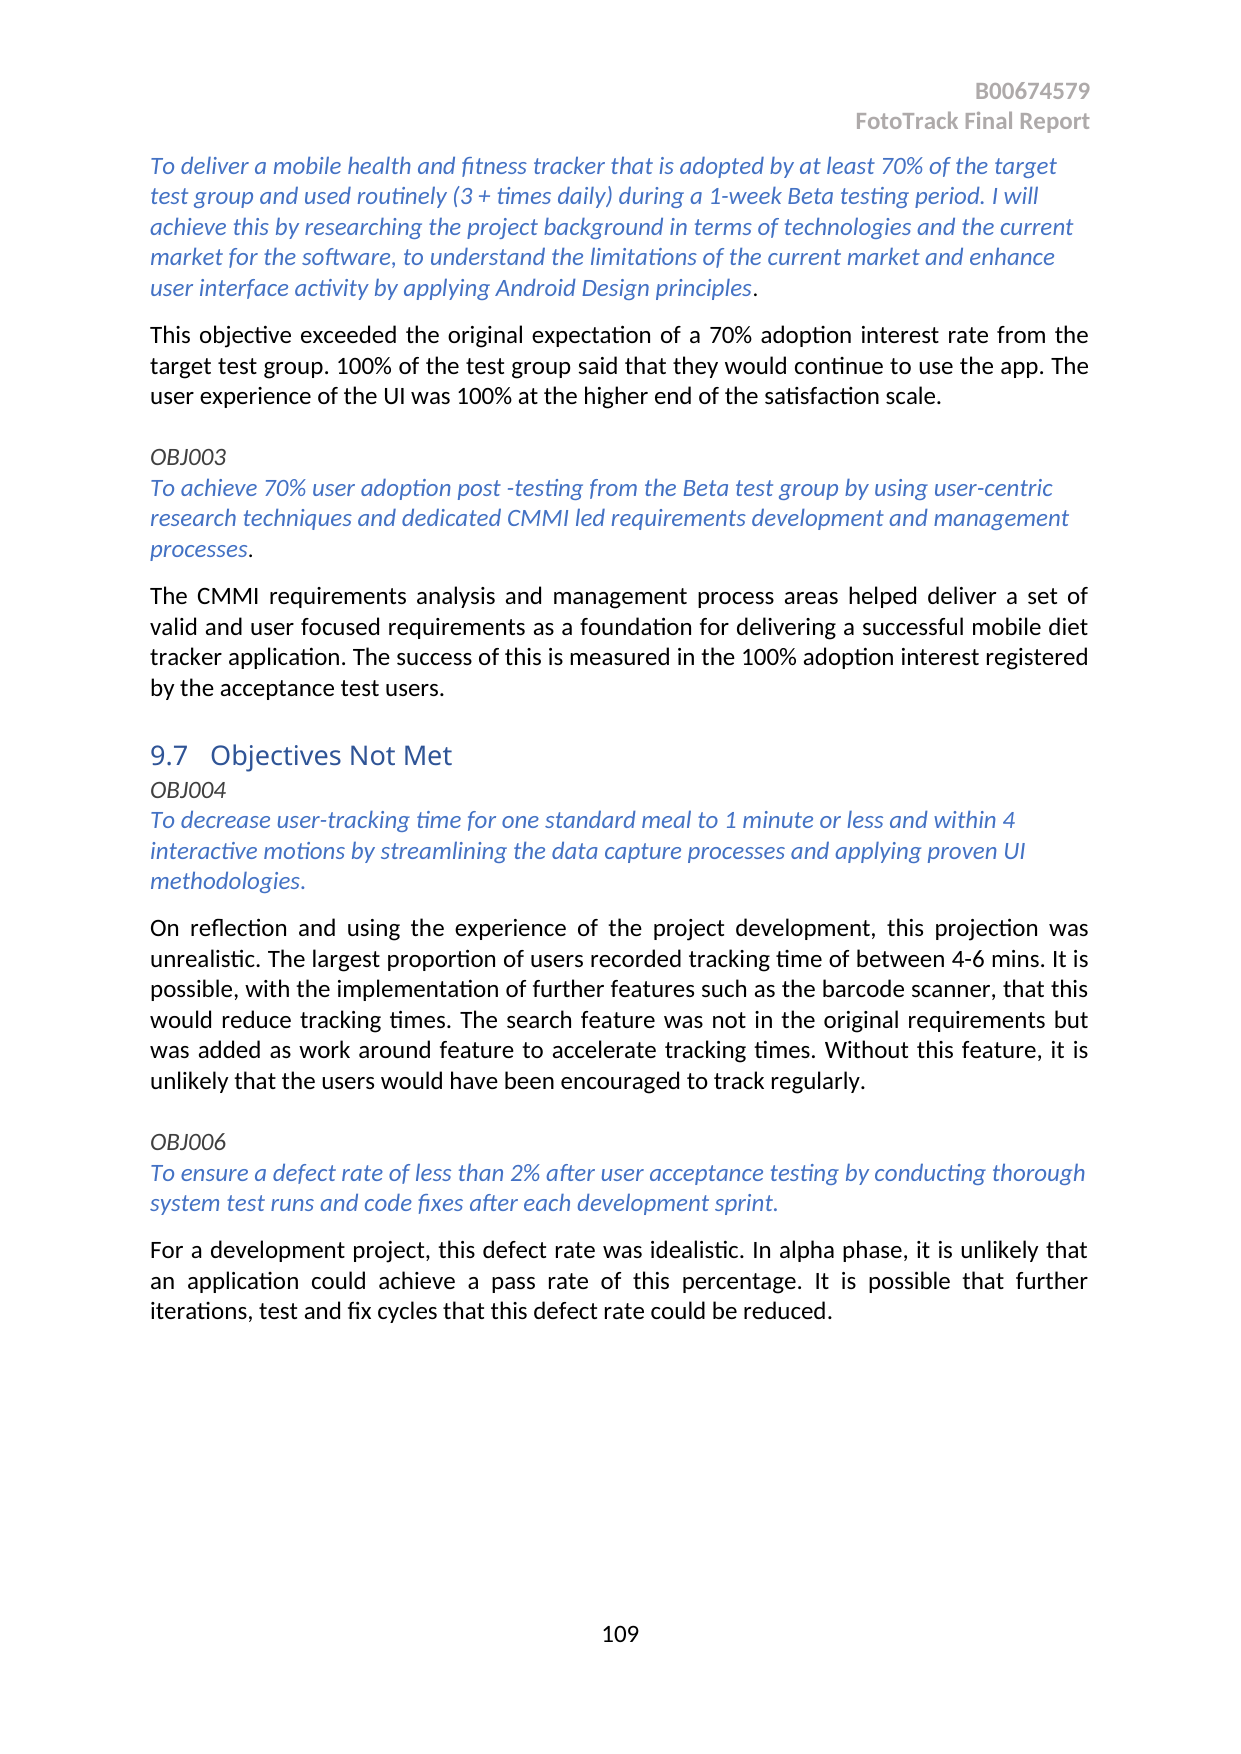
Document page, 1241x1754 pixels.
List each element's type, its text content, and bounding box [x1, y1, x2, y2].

subtitle Objectives Not Met [150, 737, 1090, 774]
text On reflection and using the experience of the project development, this projection was unrealistic. The largest proportion of users recorded tracking time of between 4-6 mins. It is possible, with the implementation of further features such as the barcode scanner, that this would reduce tracking times. The search feature was not in the original requirements but was added as work around feature to accelerate tracking times. Without this feature, it is unlikely that the users would have been encouraged to track regularly. [150, 912, 1090, 1096]
text This objective exceeded the original expectation of a 70% adoption interest rate from the target test group. 100% of the test group said that they would continue to use the app. The user experience of the UI was 100% at the higher end of the satisfaction scale. [150, 319, 1090, 411]
text To ensure a defect rate of less than 2% after user acceptance testing by conducting thorough system test runs and code fixes after each development sprint. [150, 1157, 1090, 1218]
text For a development project, this defect rate was idealistic. In alpha phase, it is unlikely that an application could achieve a pass rate of this percentage. It is possible that further iterations, test and fix cycles that this defect rate could be reduced. [150, 1234, 1090, 1326]
text OBJ006 [150, 1126, 1090, 1157]
text The CMMI requirements analysis and management process areas helped deliver a set of valid and user focused requirements as a foundation for delivering a successful mobile diet tracker application. The success of this is measured in the 100% adoption interest registered by the acceptance test users. [150, 580, 1090, 702]
text OBJ003 [150, 441, 1090, 472]
text OBJ004 [150, 774, 1090, 804]
text To achieve 70% user adoption post -testing from the Beta test group by using user-centric research techniques and dedicated CMMI led requirements development and management processes. [150, 472, 1090, 563]
text To deliver a mobile health and fitness tracker that is adopted by at least 70% of the target test group and used routinely (3 + times daily) during a 1-week Beta testing period. I will achieve this by researching the project background in terms of technologies and the current market for the software, to understand the limitations of the current market and enhance user interface activity by applying Android Design principles. [150, 150, 1090, 303]
text To decrease user-tracking time for one standard meal to 1 minute or less and within 4 interactive motions by streamlining the data capture processes and applying proven UI methodologies. [150, 804, 1090, 896]
